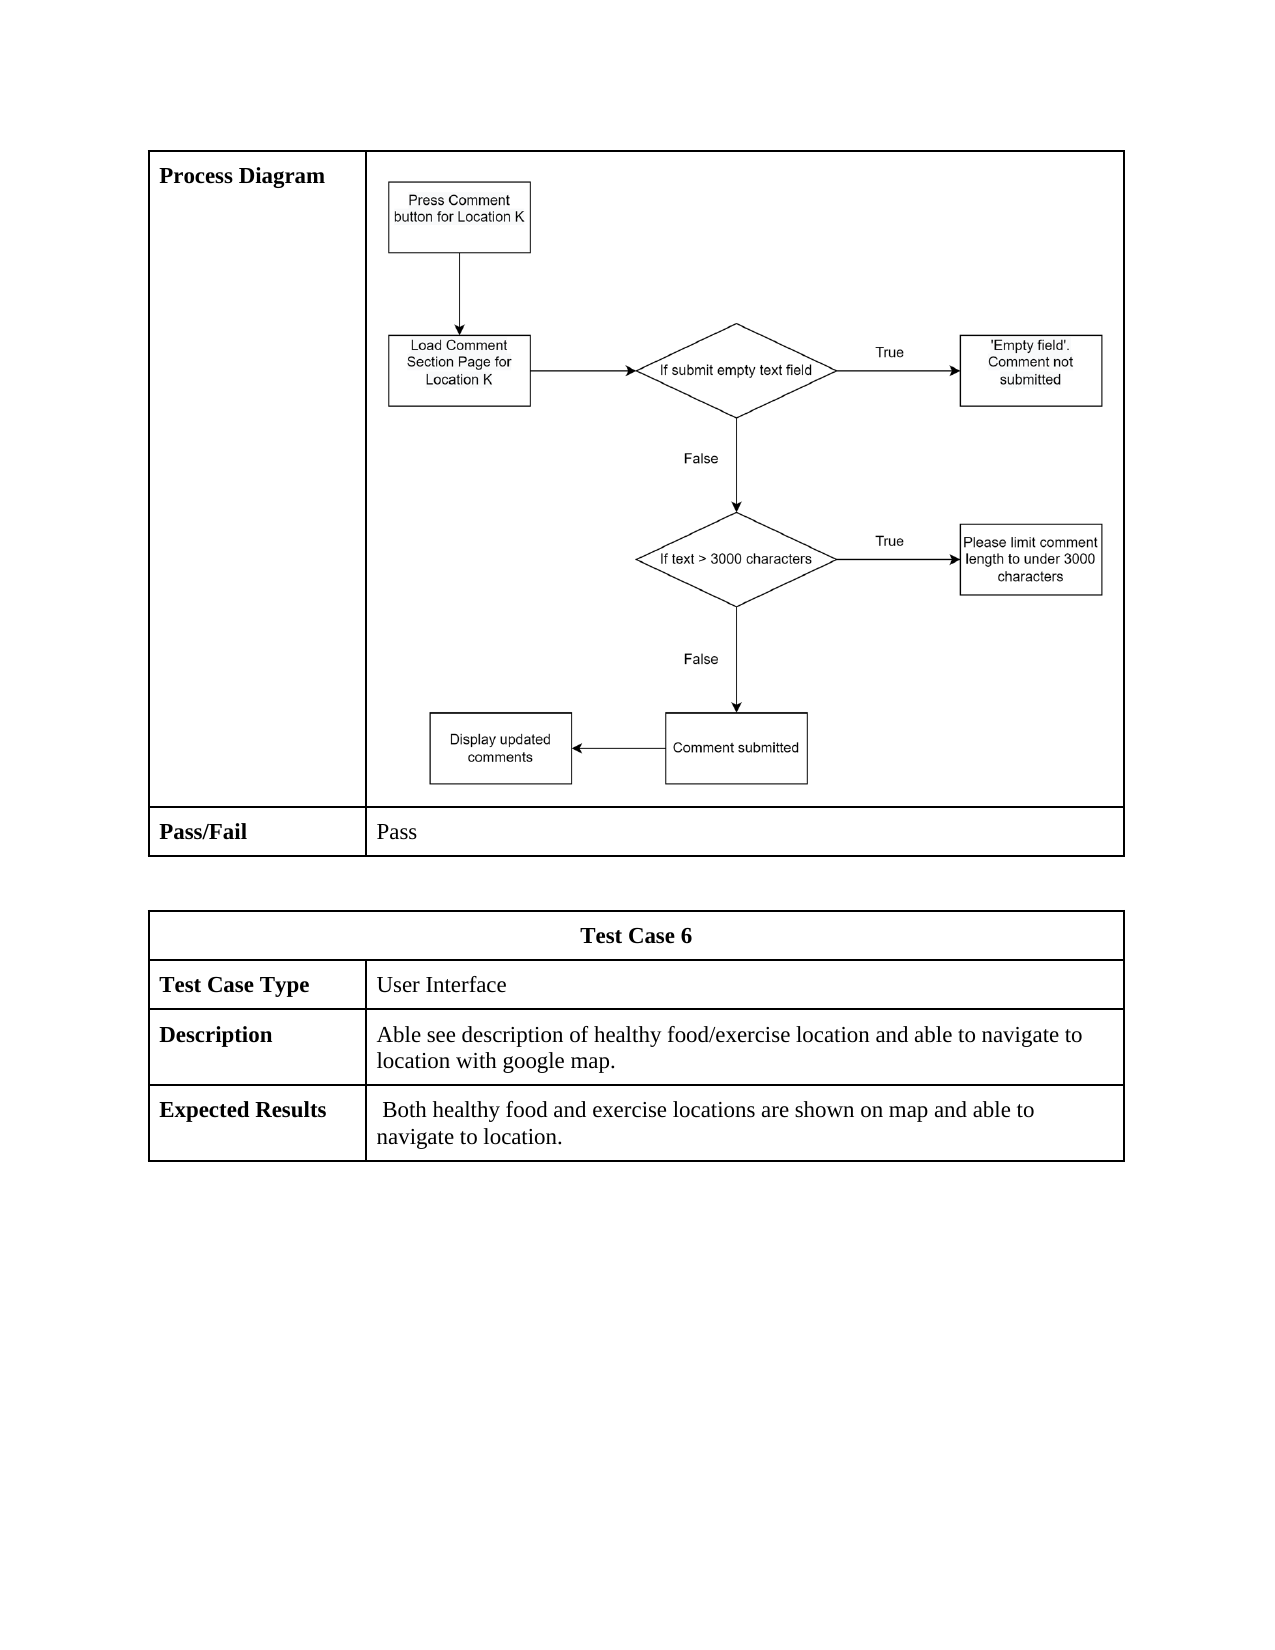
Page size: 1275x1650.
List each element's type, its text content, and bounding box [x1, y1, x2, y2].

table_cell Pass [367, 808, 1123, 855]
table_cell Process Diagram [150, 152, 365, 806]
table_cell User Interface [367, 961, 1123, 1008]
table_cell Expected Results [150, 1086, 365, 1159]
table_cell Pass/Fail [150, 808, 365, 855]
table_cell Able see description of healthy food/exercise location and able to navigate to location with google map. [367, 1010, 1123, 1084]
table_cell Description [150, 1010, 365, 1084]
table_cell [367, 152, 1123, 806]
table_header Test Case 6 [150, 912, 1123, 959]
table_cell Both healthy food and exercise locations are shown on map and able to navigate to location. [367, 1086, 1123, 1159]
picture [376, 162, 1114, 796]
table_cell Test Case Type [150, 961, 365, 1008]
